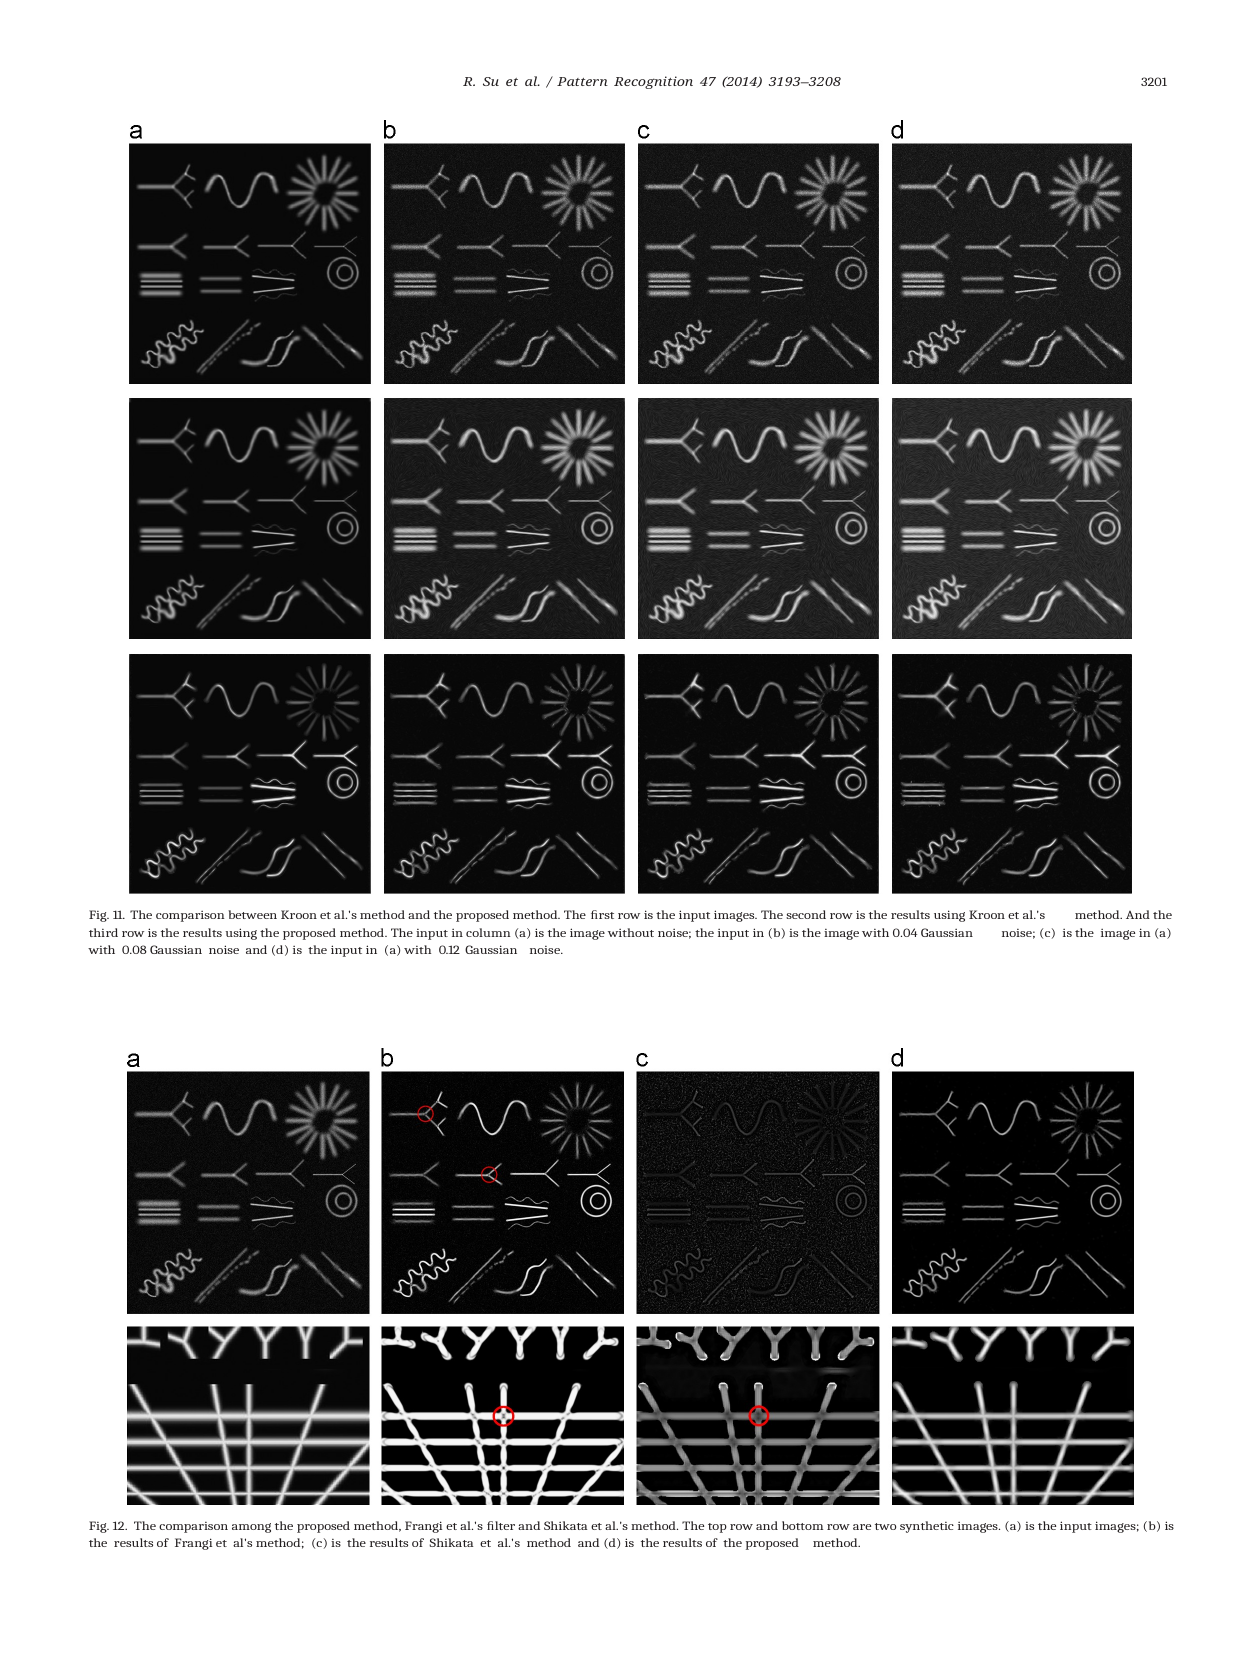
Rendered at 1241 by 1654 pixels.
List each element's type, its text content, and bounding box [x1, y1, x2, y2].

picture [129, 120, 1132, 894]
text R. Su et al. / Pattern Recognition 47 (2014) 3193–3208 3201 [88, 73, 1179, 90]
picture [127, 1048, 1134, 1505]
